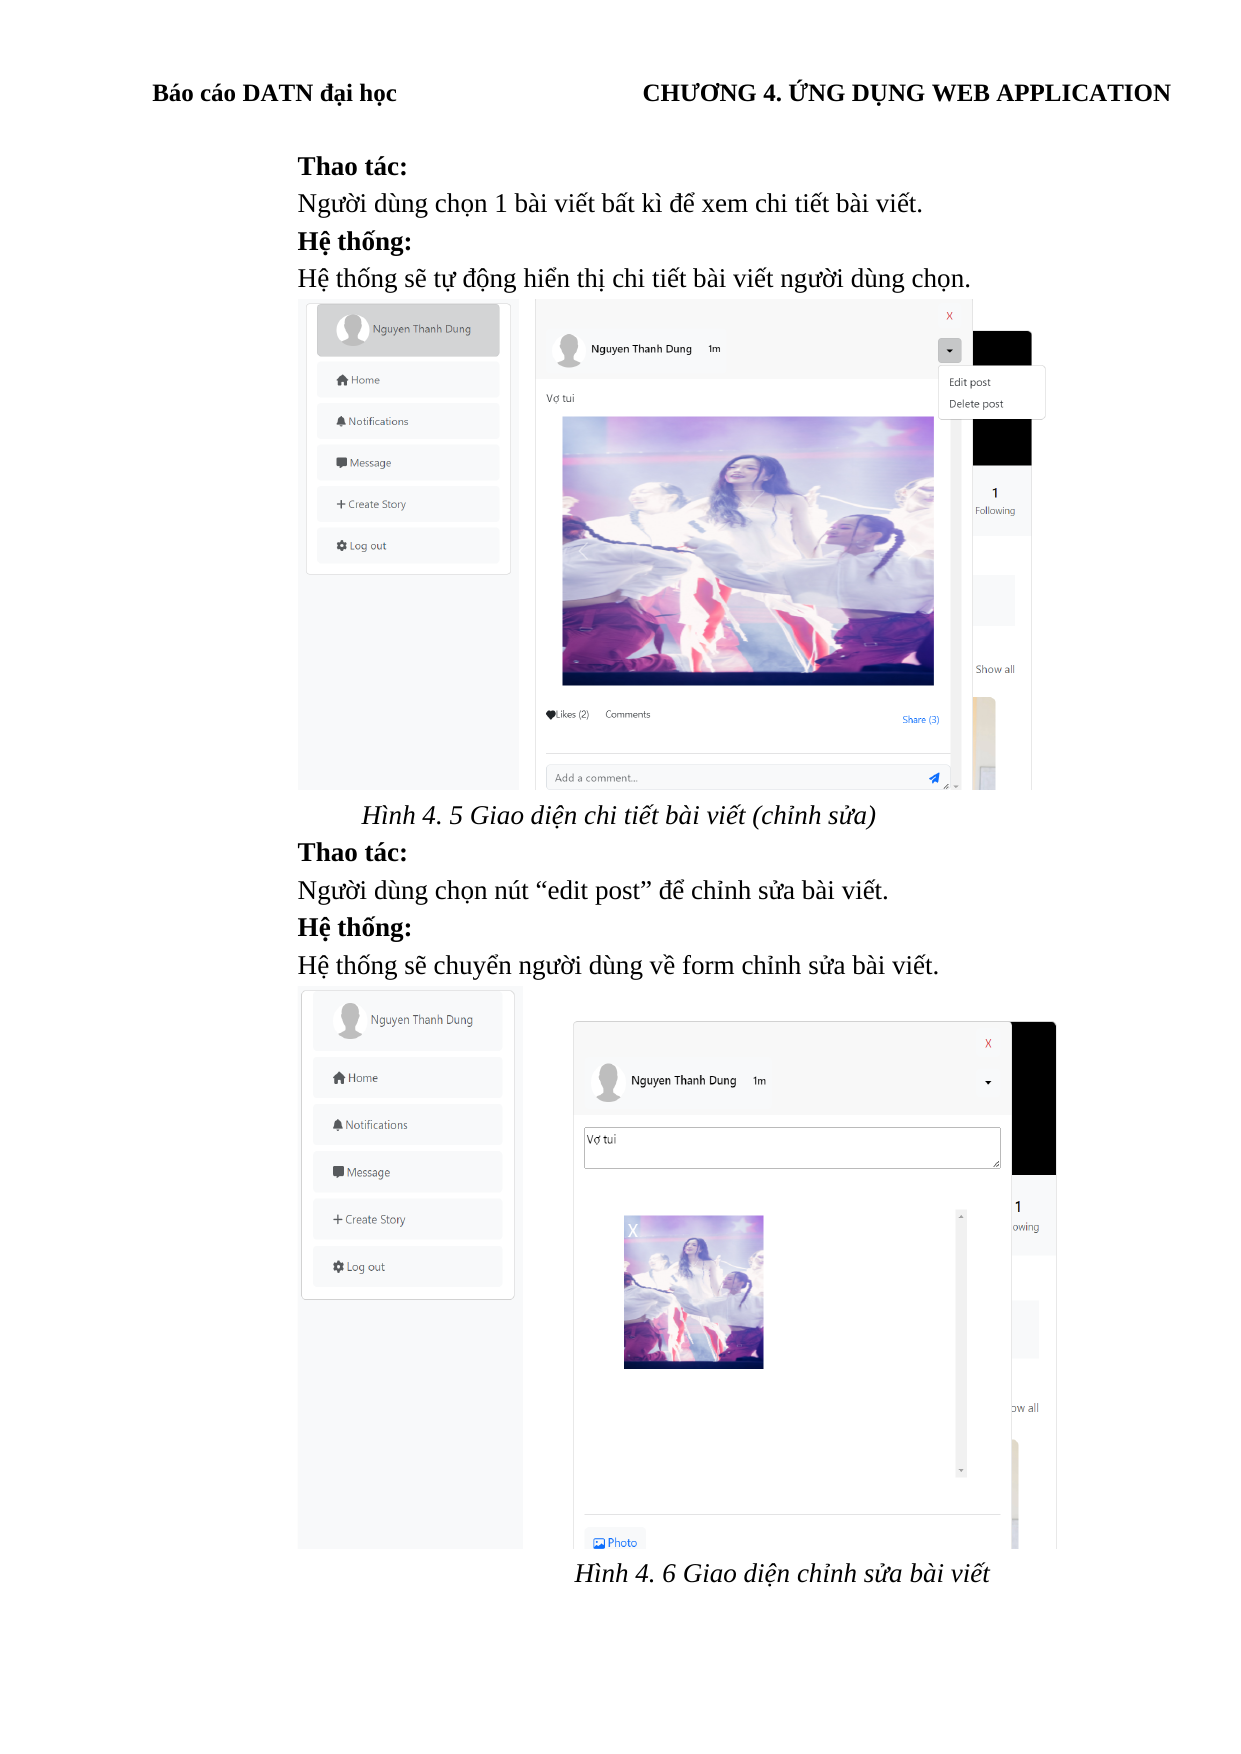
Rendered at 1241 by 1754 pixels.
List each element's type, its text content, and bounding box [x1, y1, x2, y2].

text Hệ thống: [297, 911, 1090, 942]
text Thao tác: [297, 837, 1090, 868]
text Hệ thống: [297, 225, 1090, 256]
text Người dùng chọn 1 bài viết bất kì để xem chi tiết bài viết. [297, 187, 1090, 218]
text Hình 4. 6 Giao diện chỉnh sửa bài viết [574, 1557, 1090, 1589]
picture [297, 986, 1070, 1549]
picture [297, 299, 1052, 790]
text Thao tác: [297, 150, 1090, 181]
text Hình 4. 5 Giao diện chi tiết bài viết (chỉnh sửa) [150, 799, 1090, 830]
text Hệ thống sẽ tự động hiển thị chi tiết bài viết người dùng chọn. [297, 262, 1090, 293]
text Người dùng chọn nút “edit post” để chỉnh sửa bài viết. [297, 874, 1090, 905]
text Hệ thống sẽ chuyển người dùng về form chỉnh sửa bài viết. [297, 949, 1090, 980]
